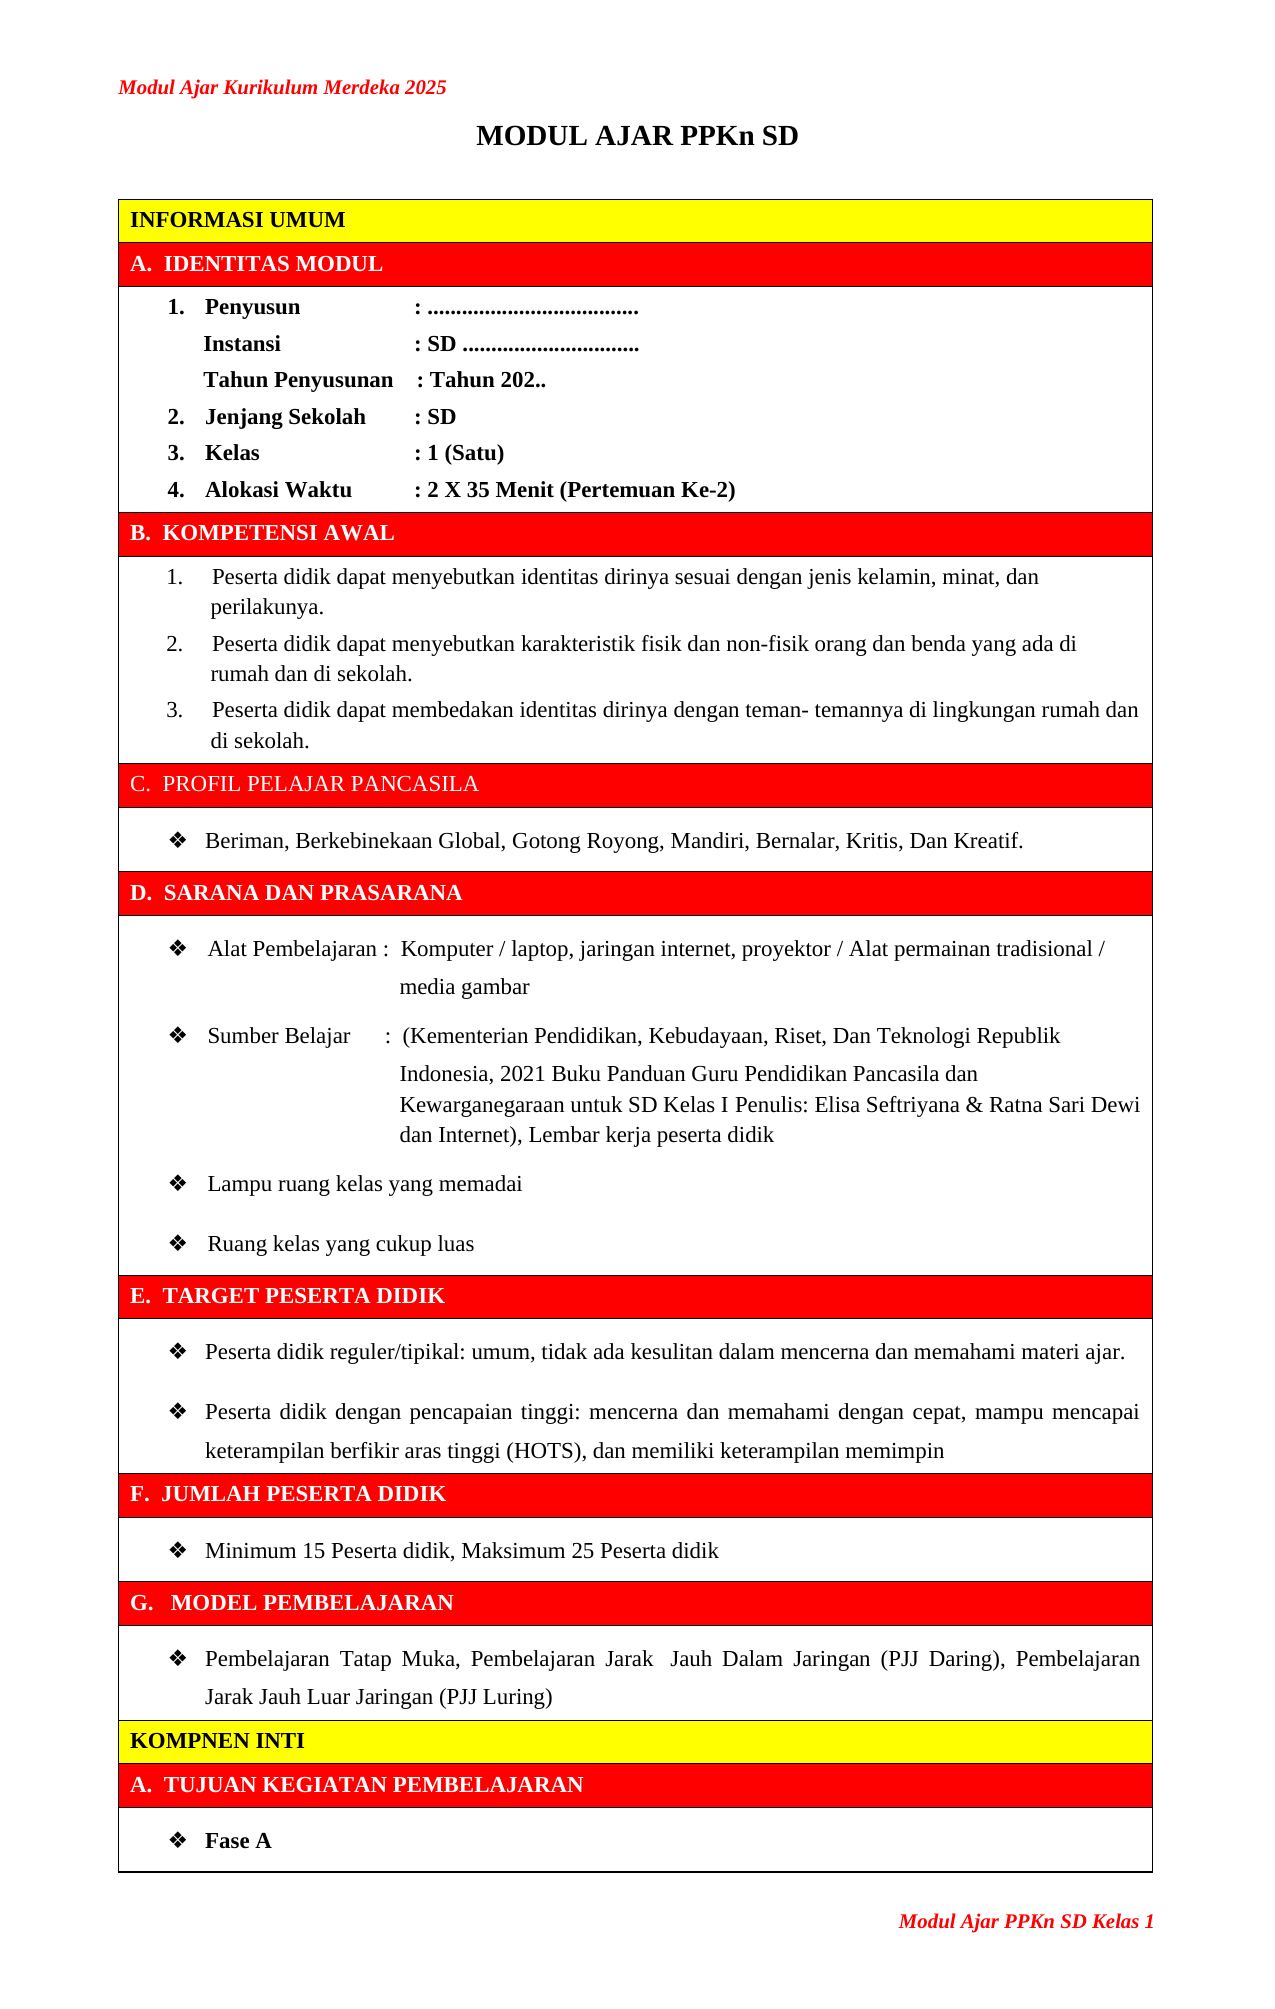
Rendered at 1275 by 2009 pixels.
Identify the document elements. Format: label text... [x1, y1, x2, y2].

table_cell E. TARGET PESERTA DIDIK [119, 1276, 1152, 1318]
table_cell KOMPNEN INTI [119, 1721, 1152, 1763]
table_cell Alat Pembelajaran : Komputer / laptop, jaringan internet, proyektor / Alat permainan tradisional / media gambar Sumber Belajar : (Kementerian Pendidikan, Kebudayaan, Riset, Dan Teknologi Republik Indonesia, 2021 Buku Panduan Guru Pendidikan Pancasila dan Kewarganegaraan untuk SD Kelas I Penulis: Elisa Seftriyana & Ratna Sari Dewi dan Internet), Lembar kerja peserta didik Lampu ruang kelas yang memadai Ruang kelas yang cukup luas [119, 916, 1152, 1274]
table_cell A. IDENTITAS MODUL [119, 243, 1152, 286]
table_cell Penyusun : ..................................... Instansi : SD ............................... Tahun Penyusunan : Tahun 202.. Jenjang Sekolah : SD Kelas : 1 (Satu) Alokasi Waktu : 2 X 35 Menit (Pertemuan Ke-2) [119, 287, 1152, 512]
table_cell 1. Peserta didik dapat menyebutkan identitas dirinya sesuai dengan jenis kelamin, minat, dan perilakunya. 2. Peserta didik dapat menyebutkan karakteristik fisik dan non-fisik orang dan benda yang ada di rumah dan di sekolah. 3. Peserta didik dapat membedakan identitas dirinya dengan teman- temannya di lingkungan rumah dan di sekolah. [119, 557, 1152, 763]
table_cell B. KOMPETENSI AWAL [119, 513, 1152, 556]
table_cell Beriman, Berkebinekaan Global, Gotong Royong, Mandiri, Bernalar, Kritis, Dan Kreatif. [119, 808, 1152, 871]
table_cell C. PROFIL PELAJAR PANCASILA [119, 764, 1152, 807]
table_cell Pembelajaran Tatap Muka, Pembelajaran Jarak Jauh Dalam Jaringan (PJJ Daring), Pembelajaran Jarak Jauh Luar Jaringan (PJJ Luring) [119, 1626, 1152, 1719]
table_cell D. SARANA DAN PRASARANA [119, 872, 1152, 915]
table_header INFORMASI UMUM [119, 200, 1152, 242]
table_cell Minimum 15 Peserta didik, Maksimum 25 Peserta didik [119, 1518, 1152, 1581]
table_cell G. MODEL PEMBELAJARAN [119, 1582, 1152, 1625]
table_cell A. TUJUAN KEGIATAN PEMBELAJARAN [119, 1764, 1152, 1807]
table_cell Peserta didik reguler/tipikal: umum, tidak ada kesulitan dalam mencerna dan memahami materi ajar. Peserta didik dengan pencapaian tinggi: mencerna dan memahami dengan cepat, mampu mencapai keterampilan berfikir aras tinggi (HOTS), dan memiliki keterampilan memimpin [119, 1319, 1152, 1473]
text MODUL AJAR PPKn SD [118, 118, 1157, 152]
table_cell F. JUMLAH PESERTA DIDIK [119, 1474, 1152, 1517]
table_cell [119, 1808, 1152, 1871]
